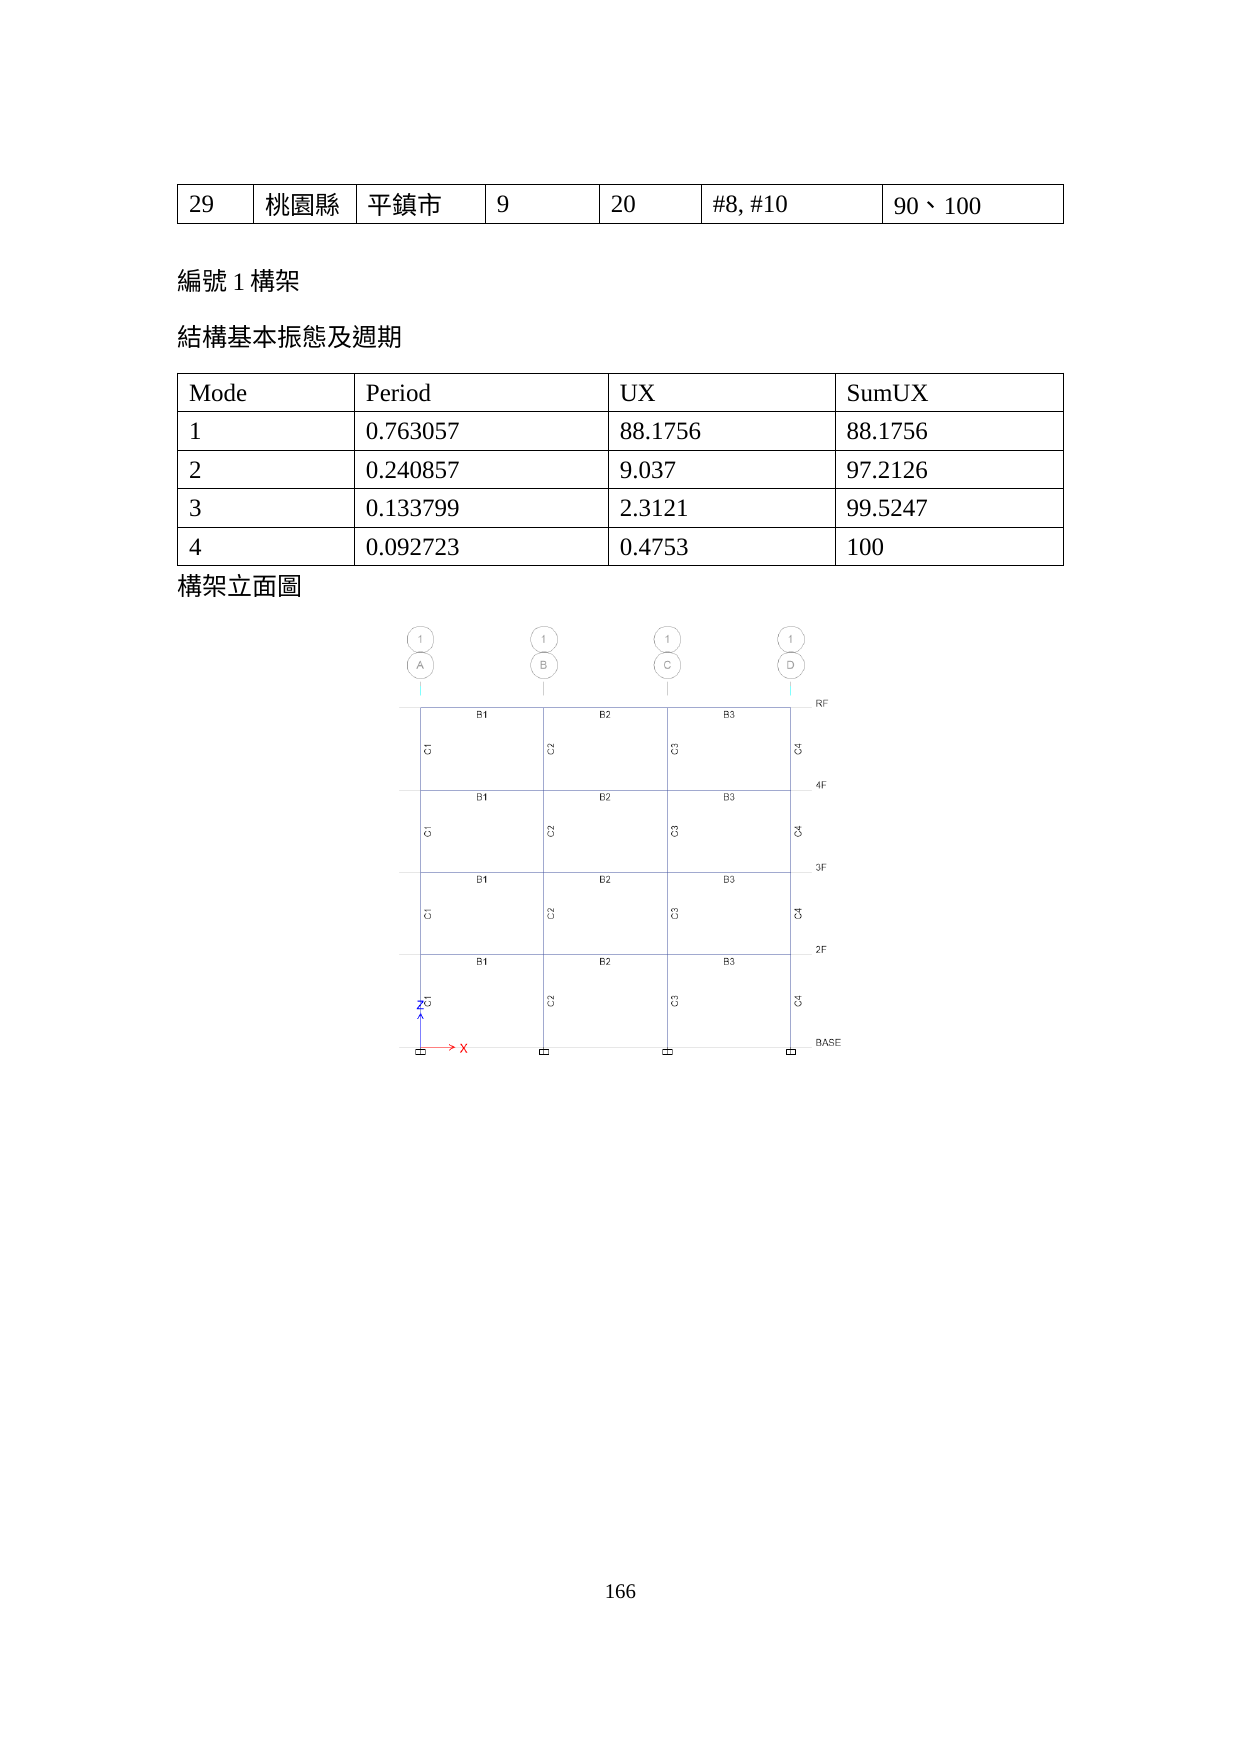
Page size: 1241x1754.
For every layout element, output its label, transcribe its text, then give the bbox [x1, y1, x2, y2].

table_cell #8, #10 [702, 185, 882, 223]
table_cell 0.240857 [355, 451, 608, 488]
table_cell 90、100 [883, 185, 1063, 223]
table_cell 99.5247 [836, 489, 1063, 527]
table_cell 88.1756 [609, 412, 835, 449]
table_cell 桃園縣 [254, 185, 356, 223]
picture [383, 621, 857, 1064]
table_cell 0.763057 [355, 412, 608, 449]
table_cell 2 [178, 451, 354, 488]
table_cell 100 [836, 528, 1063, 565]
table_header SumUX [836, 374, 1063, 411]
text 編號1構架 [177, 261, 1063, 299]
table_header UX [609, 374, 835, 411]
table_cell 0.133799 [355, 489, 608, 527]
table_cell 9 [486, 185, 599, 223]
table_cell 9.037 [609, 451, 835, 488]
text 結構基本振態及週期 [177, 317, 1063, 354]
text 構架立面圖 [177, 566, 1063, 604]
table_cell 平鎮市 [357, 185, 485, 223]
table_cell 97.2126 [836, 451, 1063, 488]
table_cell 88.1756 [836, 412, 1063, 449]
table_cell 0.4753 [609, 528, 835, 565]
table_cell 1 [178, 412, 354, 449]
table_cell 29 [178, 185, 253, 223]
table_header Period [355, 374, 608, 411]
table_cell 2.3121 [609, 489, 835, 527]
table_header Mode [178, 374, 354, 411]
table_cell 20 [600, 185, 701, 223]
table_cell 4 [178, 528, 354, 565]
table_cell 0.092723 [355, 528, 608, 565]
table_cell 3 [178, 489, 354, 527]
